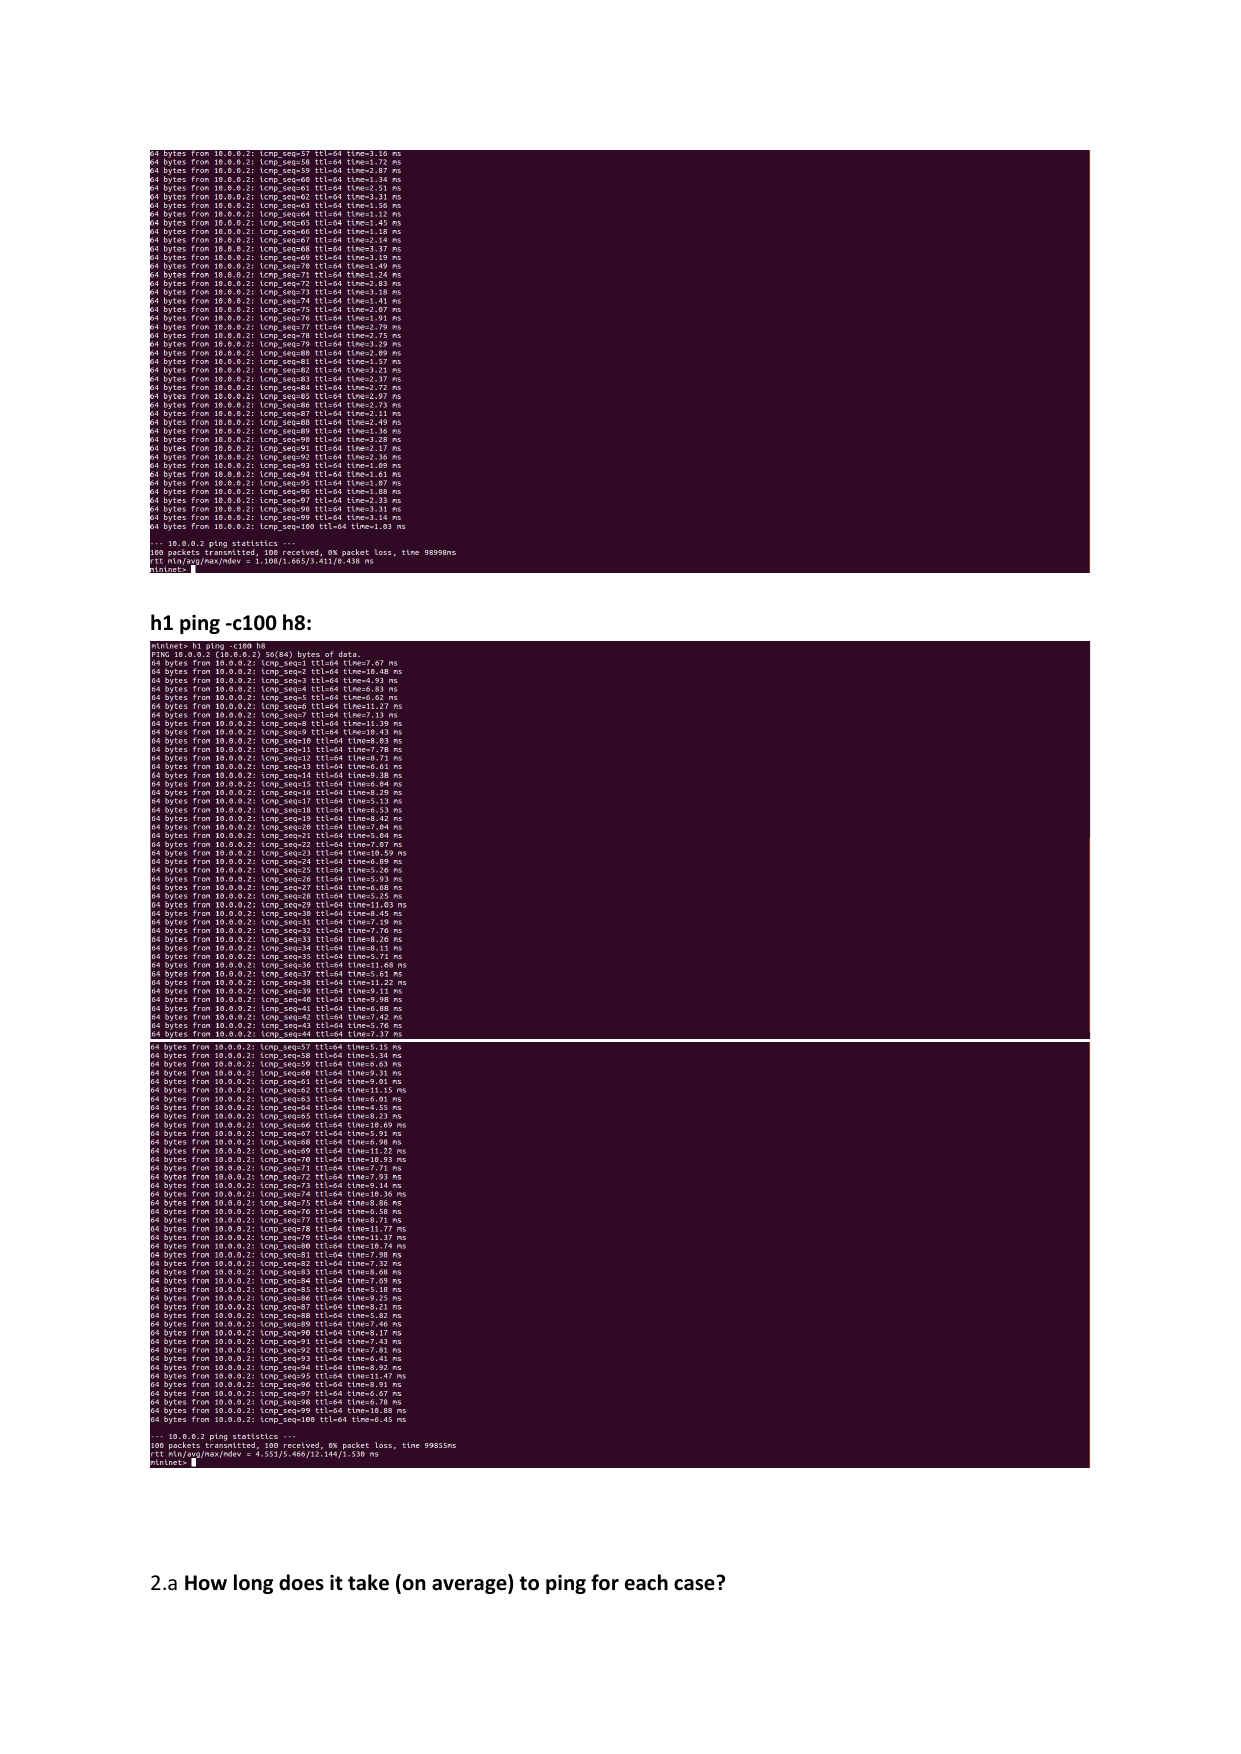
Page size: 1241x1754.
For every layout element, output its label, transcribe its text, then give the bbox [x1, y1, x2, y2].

text 2.a How long does it take (on average) to ping for each case? [150, 1568, 1090, 1596]
picture [150, 1042, 1091, 1468]
picture [150, 150, 1091, 573]
text h1 ping -c100 h8: [150, 609, 1090, 637]
picture [150, 641, 1091, 1039]
